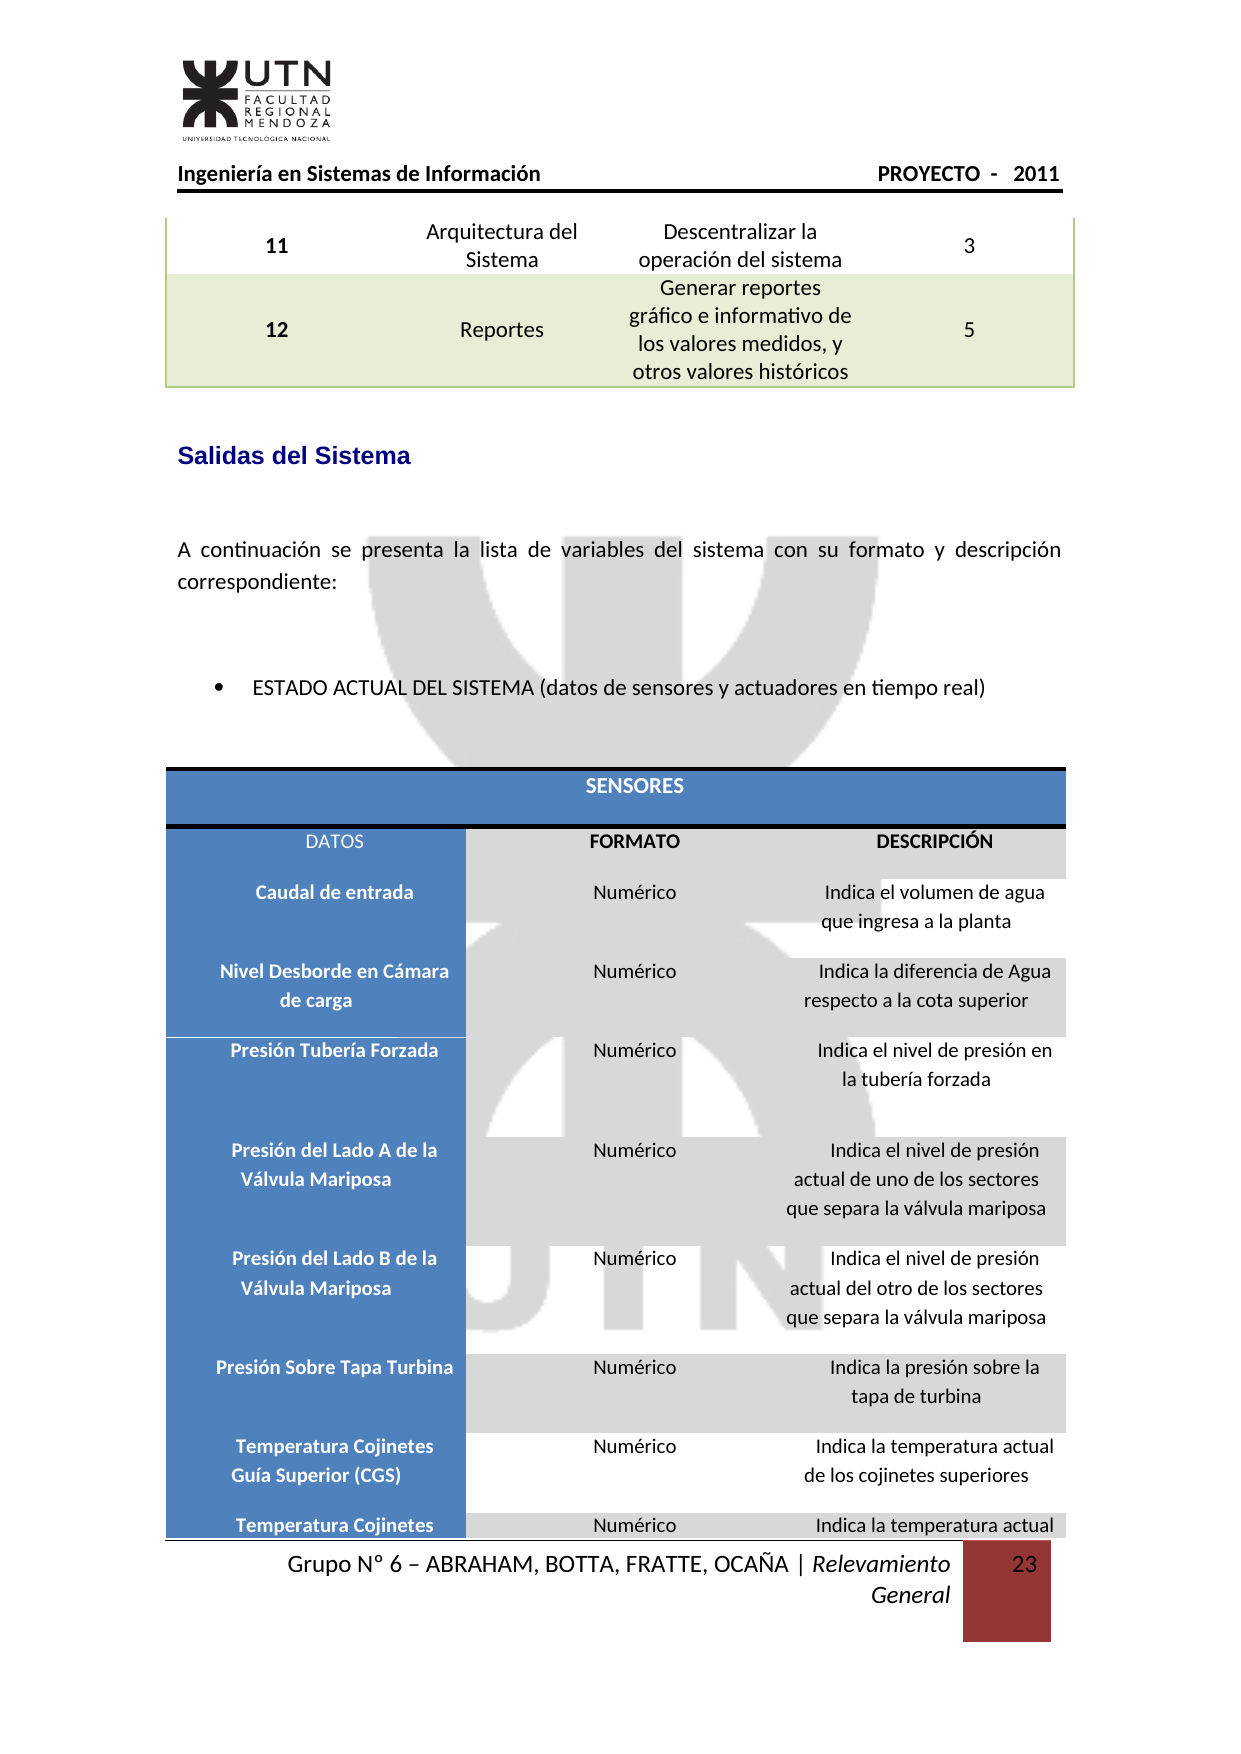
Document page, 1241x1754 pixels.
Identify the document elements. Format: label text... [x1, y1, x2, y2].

table_cell Numérico [466, 1246, 766, 1354]
table_cell Numérico [466, 1513, 766, 1538]
table_cell Numérico [466, 1354, 766, 1433]
table_cell Caudal de entrada [166, 879, 466, 958]
table_cell DATOS [166, 829, 466, 879]
table_cell Indica la temperatura actual de los cojinetes superiores [766, 1433, 1066, 1513]
table_cell Indica la temperatura actual de los cojinetes inferiores [766, 1513, 1066, 1538]
table_cell Temperatura Cojinetes Guía Superior (CGS) [166, 1433, 466, 1513]
table_cell Numérico [466, 1038, 766, 1137]
table_cell Indica el nivel de presión actual del otro de los sectores que separa la válvula mariposa [766, 1246, 1066, 1354]
table_cell Indica la diferencia de Agua respecto a la cota superior [766, 958, 1066, 1037]
table_cell Numérico [466, 1433, 766, 1513]
table_cell Indica el nivel de presión actual de uno de los sectores que separa la válvula mariposa [766, 1137, 1066, 1246]
table_cell Presión Sobre Tapa Turbina [166, 1354, 466, 1433]
table_cell Descentralizar la operación del sistema [617, 218, 864, 273]
table_cell Numérico [466, 879, 766, 958]
table_cell 3 [864, 218, 1073, 273]
table_cell Presión del Lado B de la Válvula Mariposa [166, 1246, 466, 1354]
table_cell 12 [167, 274, 387, 386]
table_cell Indica el nivel de presión en la tubería forzada [766, 1038, 1066, 1137]
subtitle Salidas del Sistema [177, 441, 1028, 469]
table_cell Numérico [466, 1137, 766, 1246]
table_cell FORMATO [466, 829, 766, 879]
table_cell Nivel Desborde en Cámara de carga [166, 958, 466, 1037]
table_cell DESCRIPCIÓN [766, 829, 1066, 879]
table_cell Indica el volumen de agua que ingresa a la planta [766, 879, 1066, 958]
table_cell 11 [167, 218, 387, 273]
table_cell Arquitectura del Sistema [387, 218, 617, 273]
table_cell 5 [864, 274, 1073, 386]
table_cell Generar reportes gráfico e informativo de los valores medidos, y otros valores históricos [617, 274, 864, 386]
list ESTADO ACTUAL DEL SISTEMA (datos de sensores y actuadores en tiempo real) [215, 673, 1063, 701]
text A continuación se presenta la lista de variables del sistema con su formato y descripción correspondiente: [177, 535, 1063, 595]
table_cell Indica la presión sobre la tapa de turbina [766, 1354, 1066, 1433]
table_cell Presión del Lado A de la Válvula Mariposa [166, 1137, 466, 1246]
table_cell Presión Tubería Forzada [166, 1038, 466, 1137]
picture [177, 59, 334, 147]
table_header SENSORES [166, 771, 1066, 824]
table_cell Numérico [466, 958, 766, 1037]
table_cell Reportes [387, 274, 617, 386]
table_cell Temperatura Cojinetes Guía Inferior (CGI) [166, 1513, 466, 1538]
